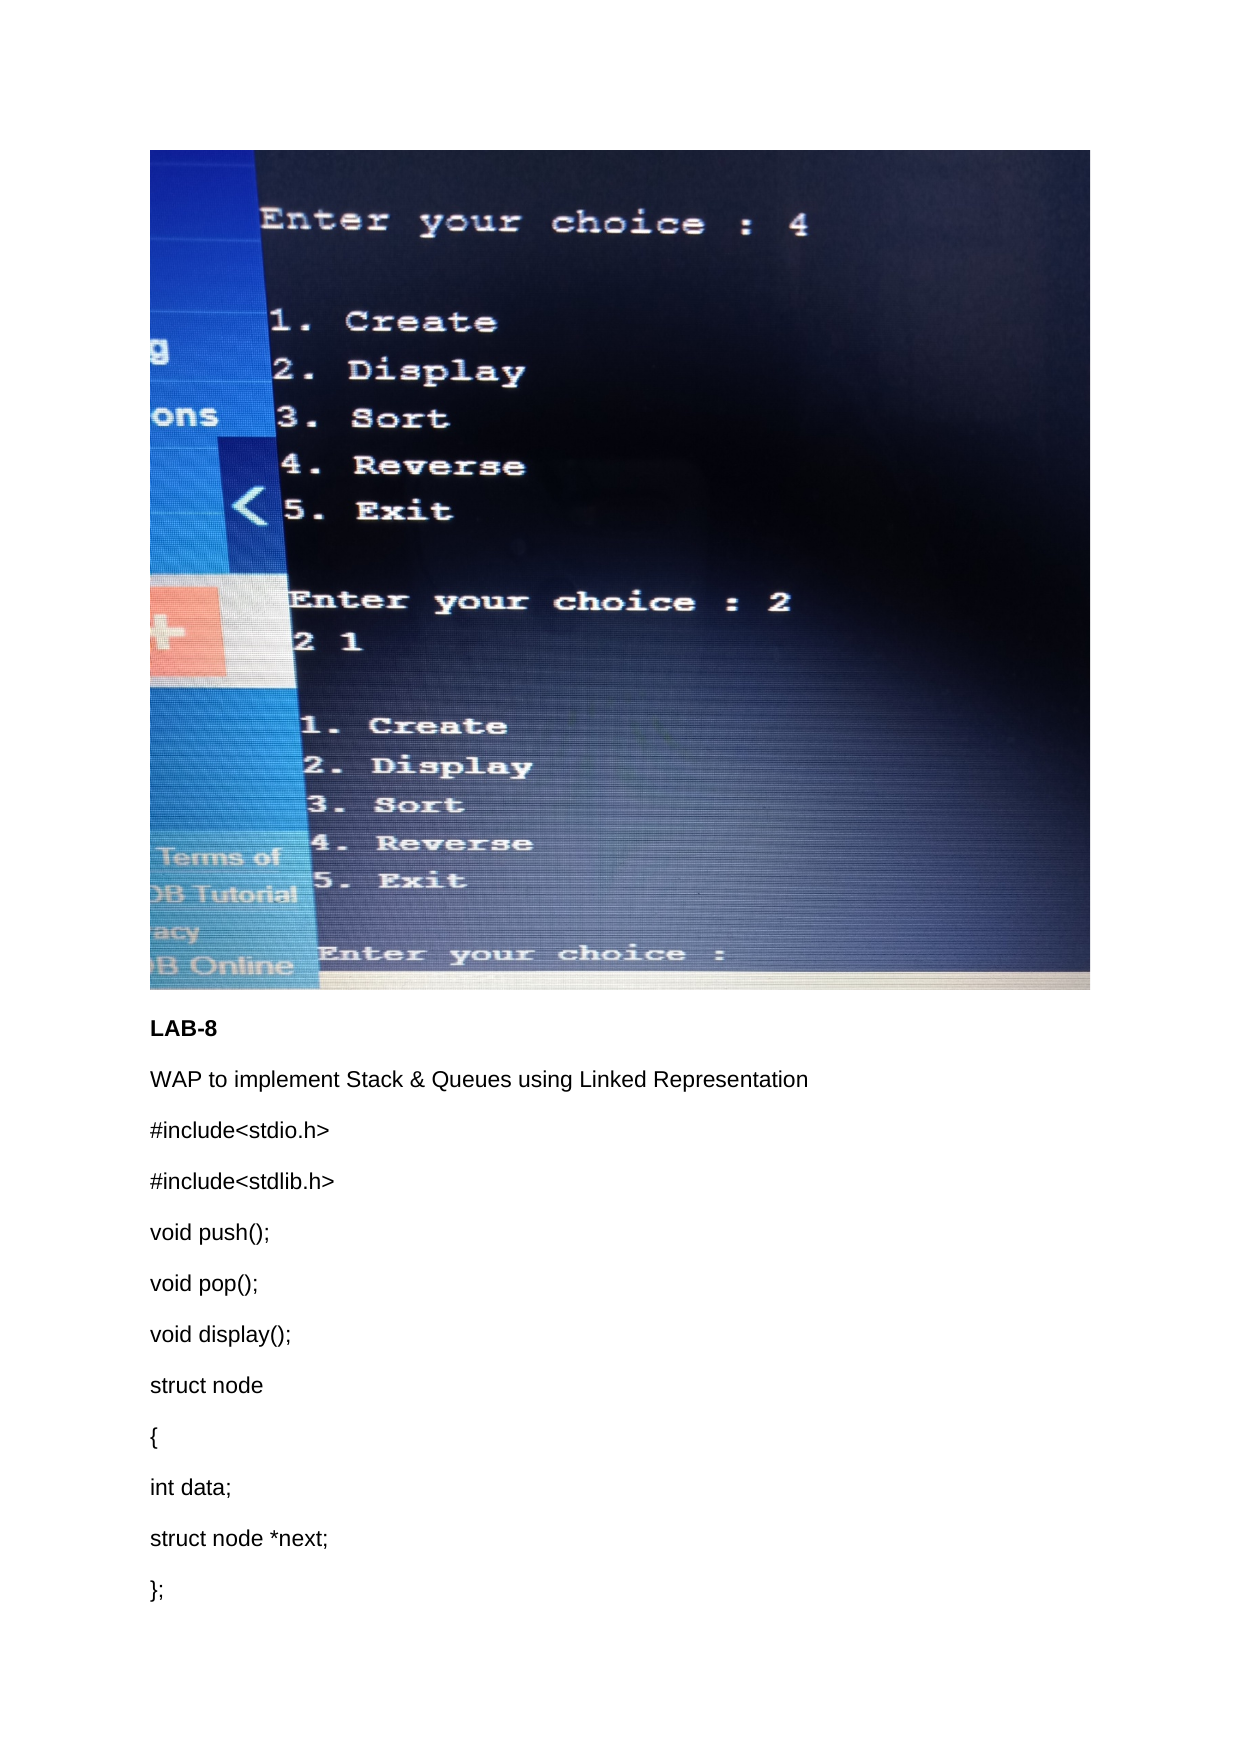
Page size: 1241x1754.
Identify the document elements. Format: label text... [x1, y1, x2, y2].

text struct node *next; [150, 1525, 1090, 1551]
text void push(); [150, 1219, 1090, 1245]
text { [150, 1423, 1090, 1449]
text void display(); [150, 1321, 1090, 1347]
text }; [150, 1576, 1090, 1602]
text LAB-8 [150, 1014, 1090, 1041]
picture [150, 150, 1091, 990]
text struct node [150, 1372, 1090, 1398]
text void pop(); [150, 1270, 1090, 1296]
text #include<stdlib.h> [150, 1168, 1090, 1194]
text #include<stdio.h> [150, 1117, 1090, 1143]
text int data; [150, 1474, 1090, 1500]
text WAP to implement Stack & Queues using Linked Representation [150, 1066, 1090, 1092]
